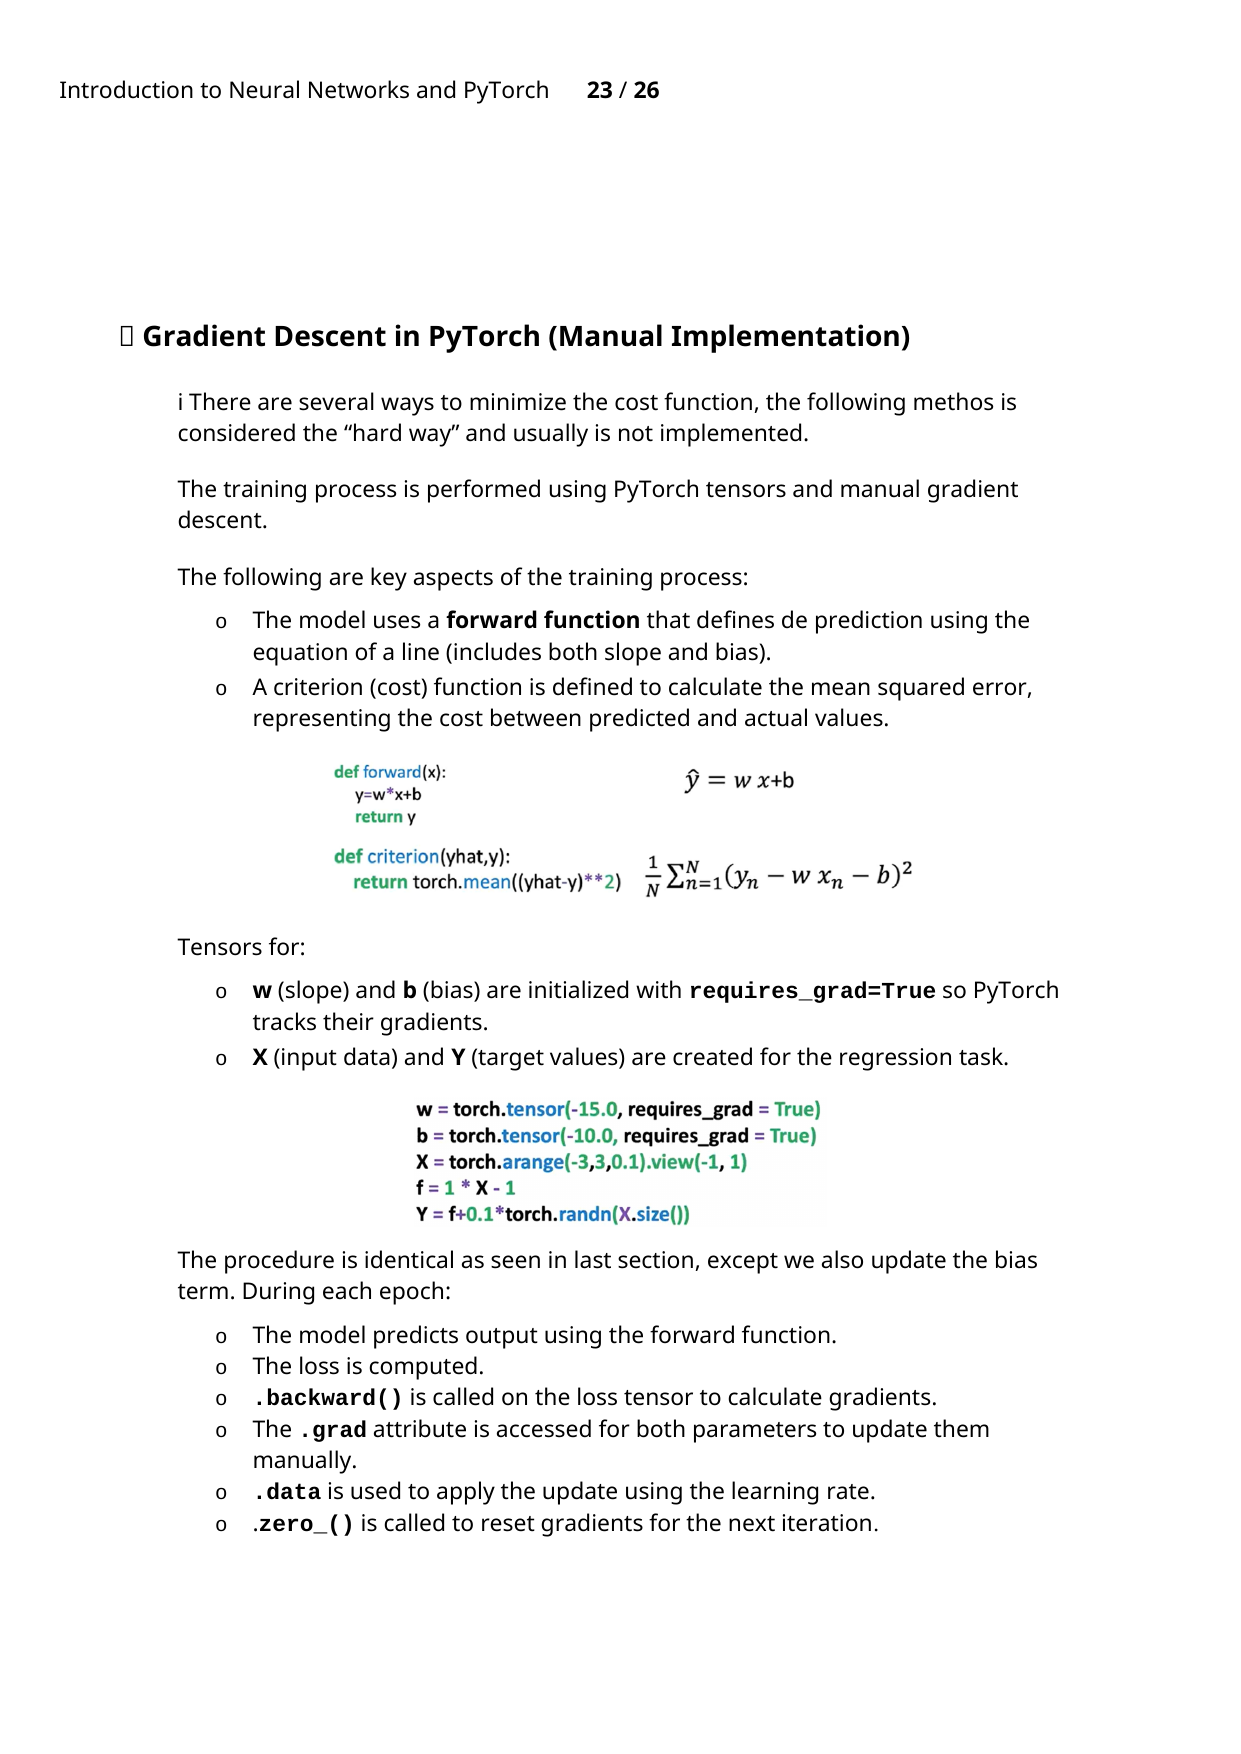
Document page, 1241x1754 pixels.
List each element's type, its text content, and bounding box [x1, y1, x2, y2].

list w (slope) and b (bias) are initialized with requires_grad=True so PyTorch tracks their gradients. [215, 974, 1063, 1037]
list .data is used to apply the update using the learning rate. [215, 1475, 1063, 1507]
list A criterion (cost) function is defined to calculate the mean squared error, representing the cost between predicted and actual values. [215, 671, 1063, 733]
list .backward() is called on the loss tensor to calculate gradients. [215, 1381, 1063, 1413]
text The training process is performed using PyTorch tensors and manual gradient descent. [177, 473, 1063, 535]
text The procedure is identical as seen in last section, except we also update the bias term. During each epoch: [177, 1244, 1063, 1306]
list The loss is computed. [215, 1350, 1063, 1381]
picture [413, 1097, 827, 1227]
list X (input data) and Y (target values) are created for the regression task. [215, 1041, 1063, 1072]
list The .grad attribute is accessed for both parameters to update them manually. [215, 1413, 1063, 1475]
picture [325, 758, 916, 906]
list .zero_() is called to reset gradients for the next iteration. [215, 1507, 1063, 1538]
text Tensors for: [177, 931, 1063, 962]
text The following are key aspects of the training process: [177, 560, 1063, 592]
list The model predicts output using the forward function. [215, 1319, 1063, 1350]
list The model uses a forward function that defines de prediction using the equation of a line (includes both slope and bias). [215, 604, 1063, 667]
subtitle 🔹 Gradient Descent in PyTorch (Manual Implementation) [118, 316, 1063, 355]
text ℹ️ There are several ways to minimize the cost function, the following methos is considered the “hard way” and usually is not implemented. [177, 385, 1063, 448]
